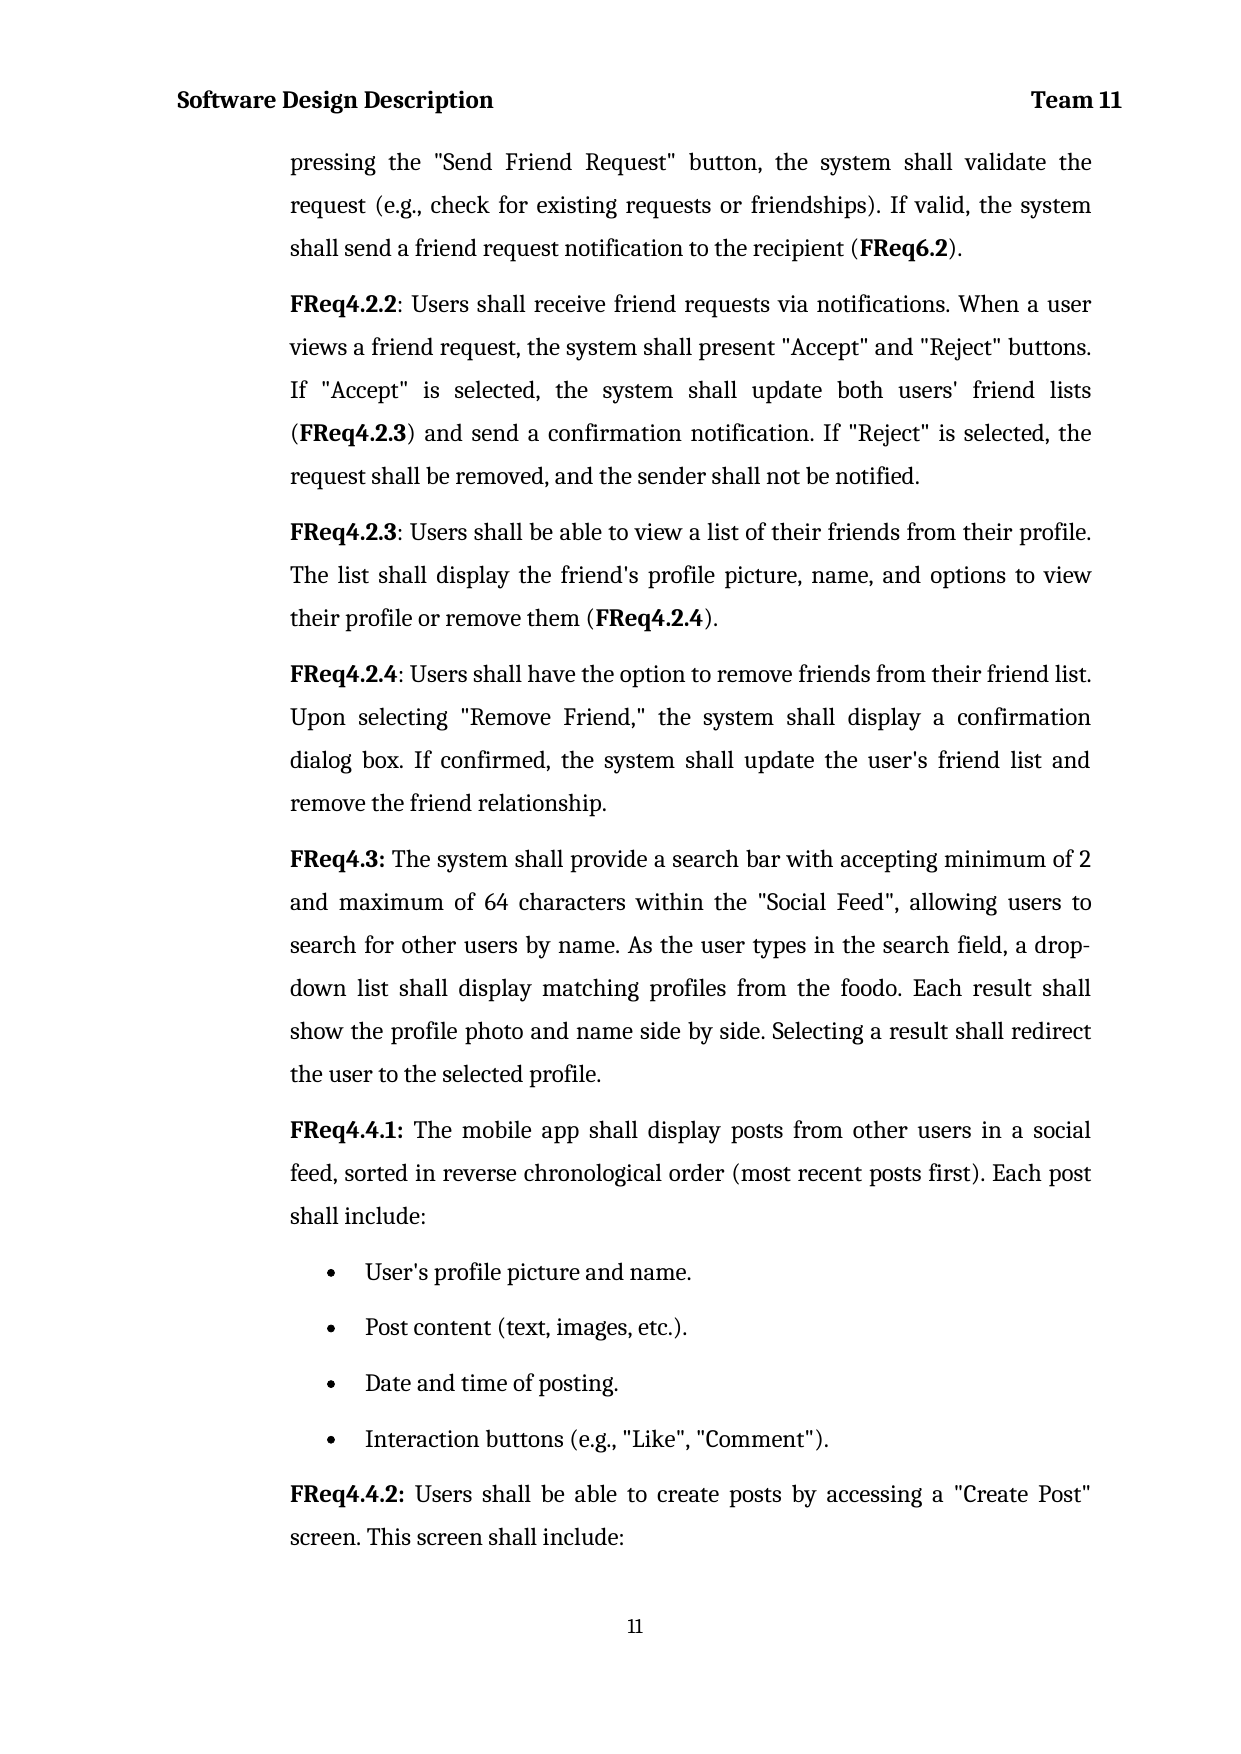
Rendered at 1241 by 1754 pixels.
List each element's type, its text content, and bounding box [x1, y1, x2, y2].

text FReq4.4.1: The mobile app shall display posts from other users in a social feed, sorted in reverse chronological order (most recent posts first). Each post shall include: [290, 1116, 1092, 1231]
list Post content (text, images, etc.). [327, 1313, 1092, 1342]
text FReq4.3: The system shall provide a search bar with accepting minimum of 2 and maximum of 64 characters within the "Social Feed", allowing users to search for other users by name. As the user types in the search field, a drop-down list shall display matching profiles from the foodo. Each result shall show the profile photo and name side by side. Selecting a result shall redirect the user to the selected profile. [290, 844, 1092, 1089]
text FReq4.2.4: Users shall have the option to remove friends from their friend list. Upon selecting "Remove Friend," the system shall display a confirmation dialog box. If confirmed, the system shall update the user's friend list and remove the friend relationship. [290, 659, 1092, 818]
text FReq4.2.3: Users shall be able to view a list of their friends from their profile. The list shall display the friend's profile picture, name, and options to view their profile or remove them (FReq4.2.4). [290, 518, 1092, 633]
text FReq4.2.2: Users shall receive friend requests via notifications. When a user views a friend request, the system shall present "Accept" and "Reject" buttons. If "Accept" is selected, the system shall update both users' friend lists (FReq4.2.3) and send a confirmation notification. If "Reject" is selected, the request shall be removed, and the sender shall not be notified. [290, 289, 1092, 491]
list Interaction buttons (e.g., "Like", "Comment"). [327, 1424, 1092, 1453]
list User's profile picture and name. [327, 1258, 1092, 1286]
list Date and time of posting. [327, 1369, 1092, 1398]
text FReq4.4.2: Users shall be able to create posts by accessing a "Create Post" screen. This screen shall include: [290, 1480, 1092, 1552]
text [290, 148, 1092, 263]
